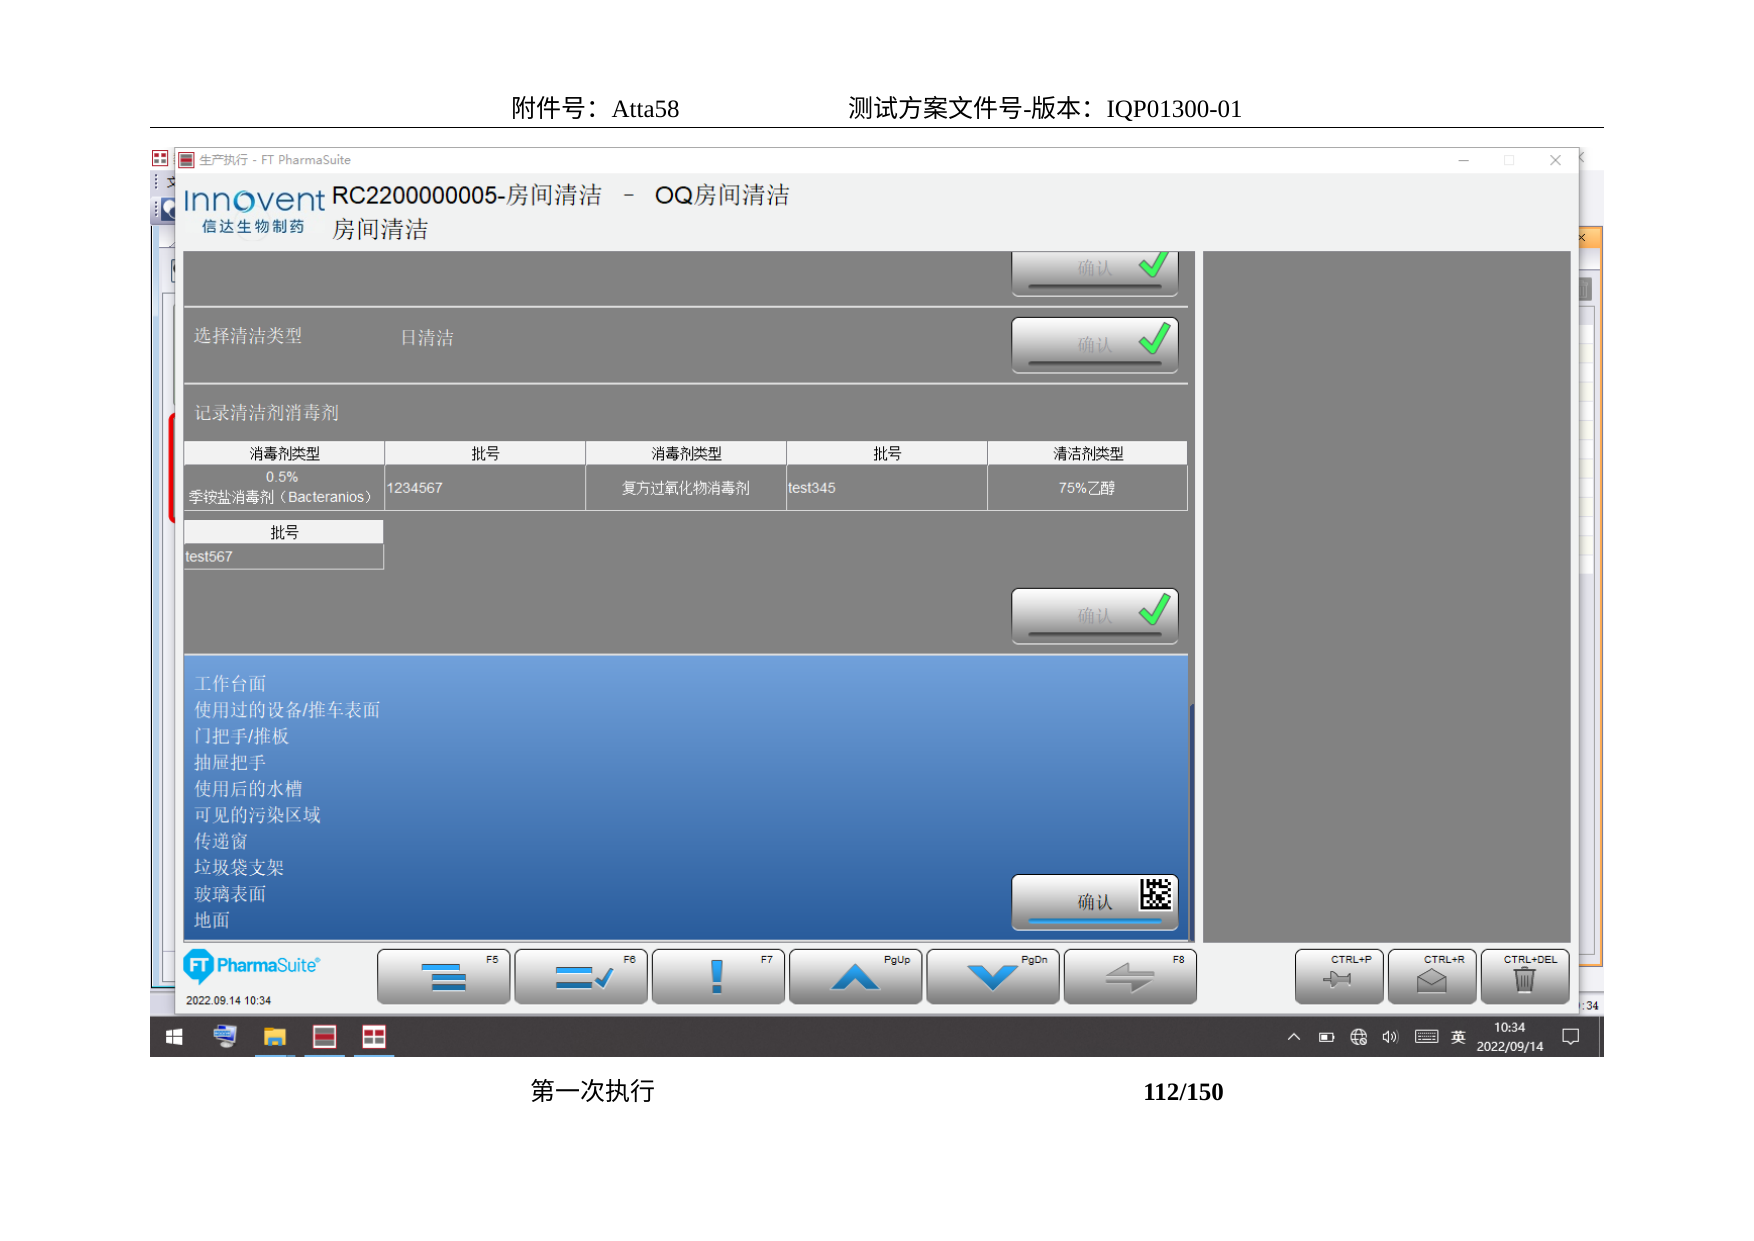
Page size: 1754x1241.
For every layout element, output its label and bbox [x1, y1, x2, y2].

picture [150, 147, 1604, 1057]
